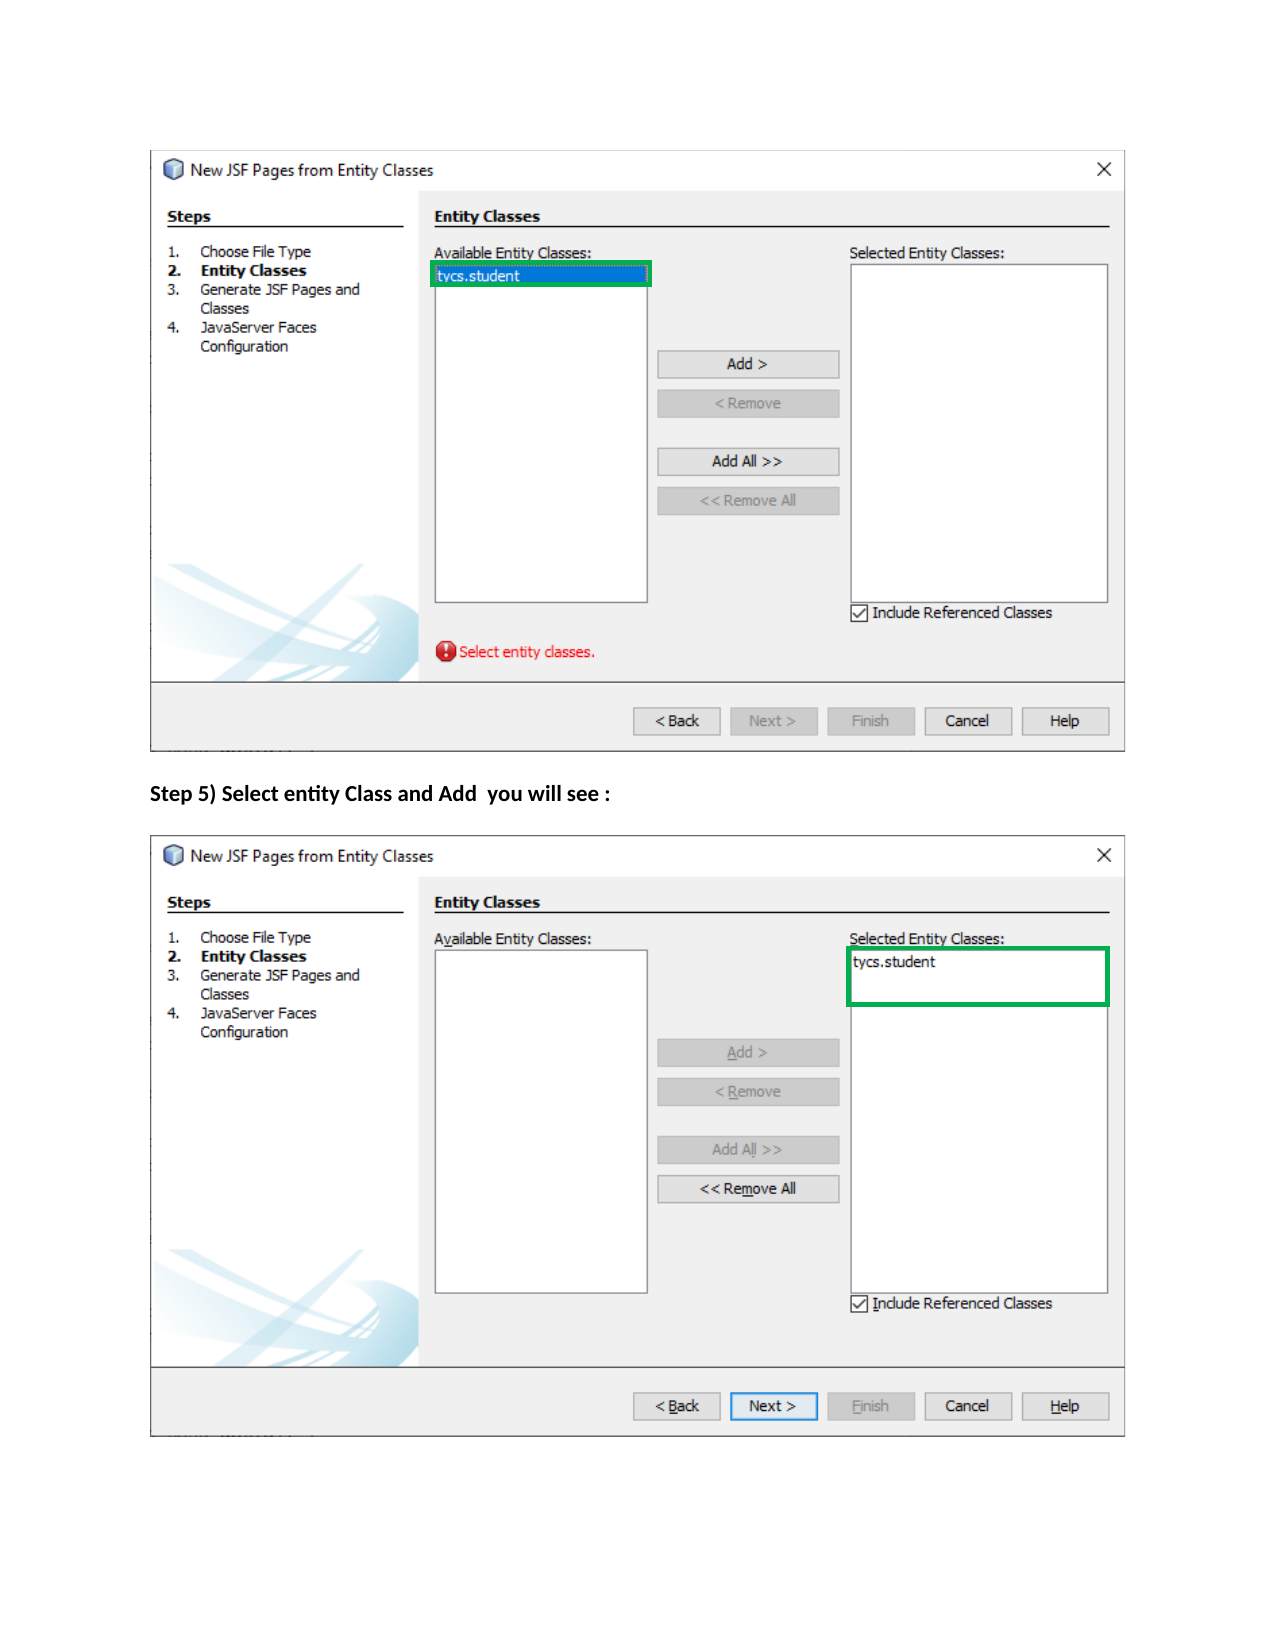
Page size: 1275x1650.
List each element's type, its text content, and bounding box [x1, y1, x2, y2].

picture [150, 150, 1125, 752]
text Step 5) Select entity Class and Add you will see : [150, 779, 1125, 807]
picture [150, 835, 1125, 1437]
